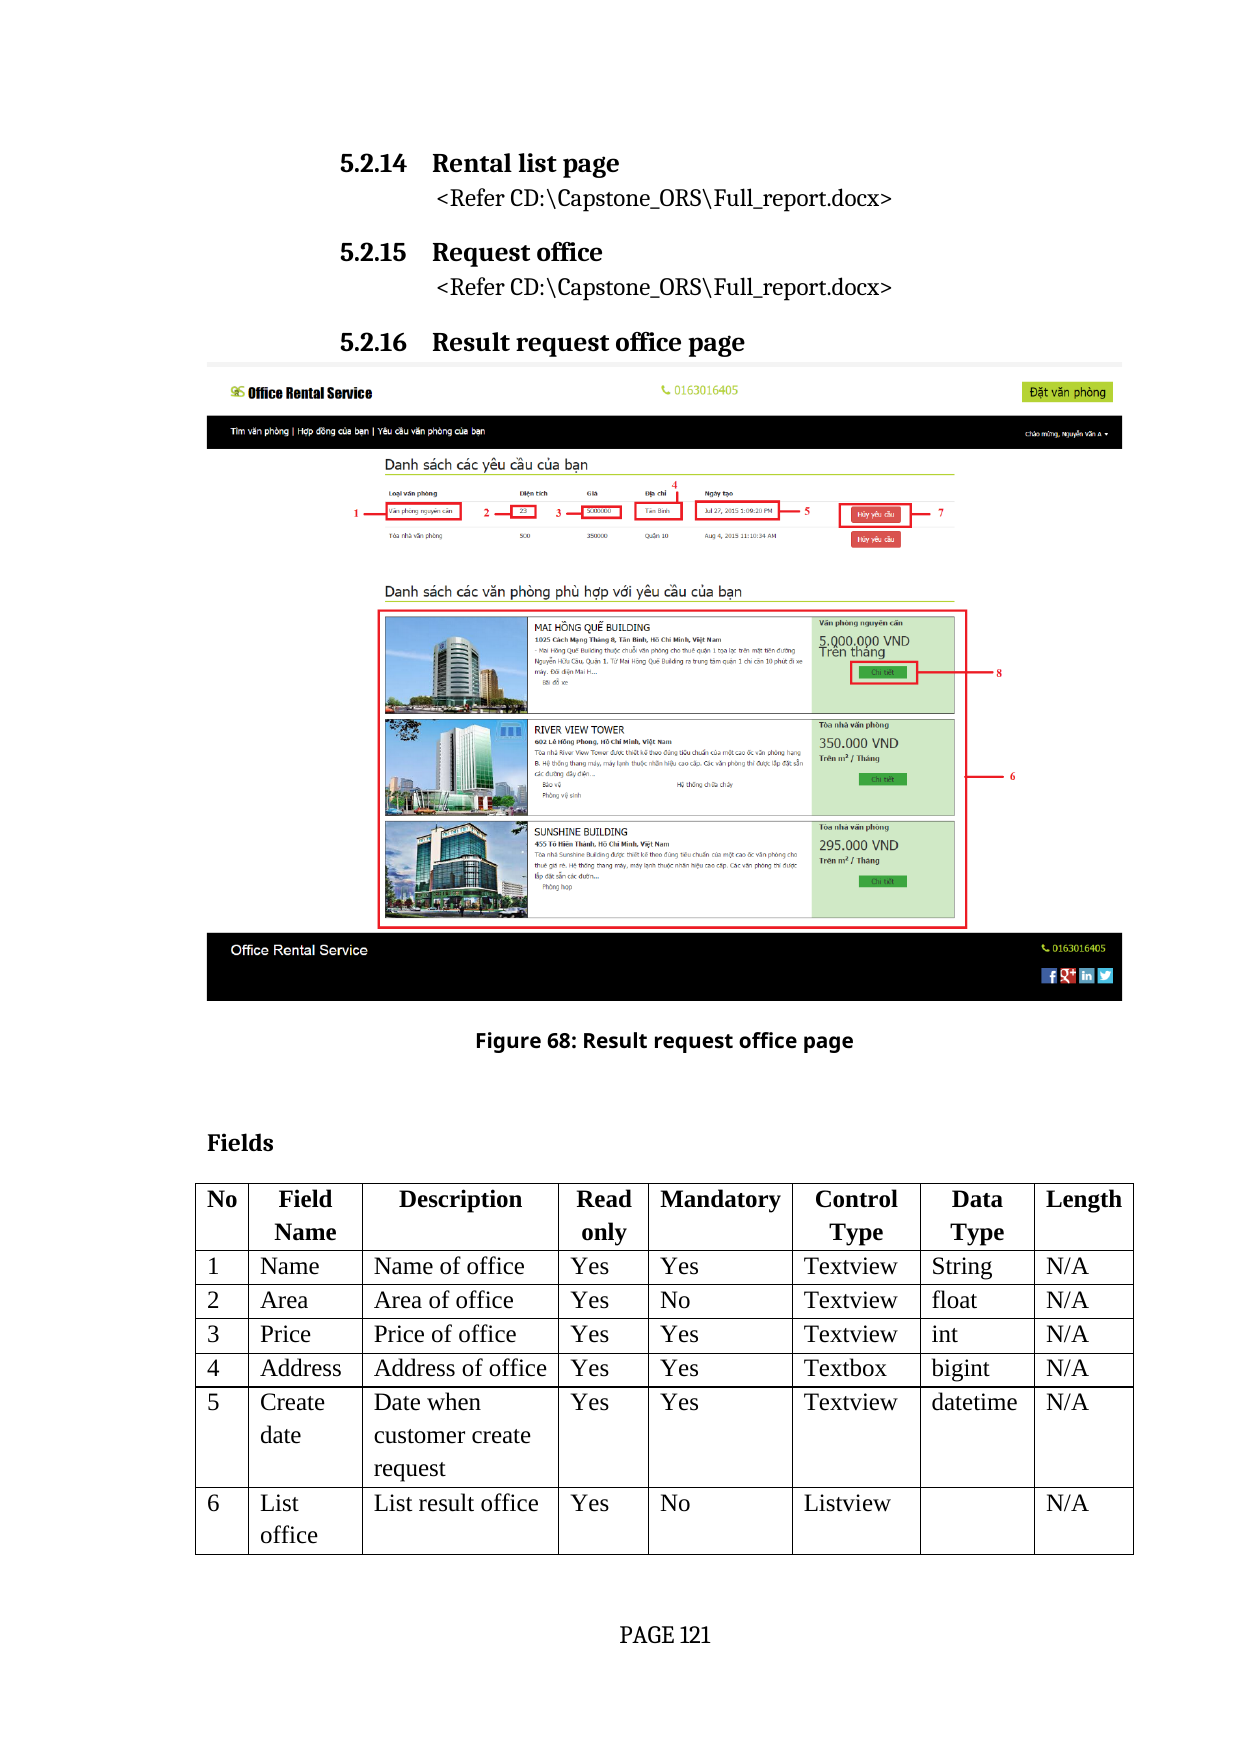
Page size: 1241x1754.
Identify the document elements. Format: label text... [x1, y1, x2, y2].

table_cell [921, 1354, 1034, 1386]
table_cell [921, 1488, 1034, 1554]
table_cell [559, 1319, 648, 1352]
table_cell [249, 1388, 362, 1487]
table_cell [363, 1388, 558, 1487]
text Fields [207, 1129, 1122, 1158]
subtitle Result request office page [340, 327, 1122, 358]
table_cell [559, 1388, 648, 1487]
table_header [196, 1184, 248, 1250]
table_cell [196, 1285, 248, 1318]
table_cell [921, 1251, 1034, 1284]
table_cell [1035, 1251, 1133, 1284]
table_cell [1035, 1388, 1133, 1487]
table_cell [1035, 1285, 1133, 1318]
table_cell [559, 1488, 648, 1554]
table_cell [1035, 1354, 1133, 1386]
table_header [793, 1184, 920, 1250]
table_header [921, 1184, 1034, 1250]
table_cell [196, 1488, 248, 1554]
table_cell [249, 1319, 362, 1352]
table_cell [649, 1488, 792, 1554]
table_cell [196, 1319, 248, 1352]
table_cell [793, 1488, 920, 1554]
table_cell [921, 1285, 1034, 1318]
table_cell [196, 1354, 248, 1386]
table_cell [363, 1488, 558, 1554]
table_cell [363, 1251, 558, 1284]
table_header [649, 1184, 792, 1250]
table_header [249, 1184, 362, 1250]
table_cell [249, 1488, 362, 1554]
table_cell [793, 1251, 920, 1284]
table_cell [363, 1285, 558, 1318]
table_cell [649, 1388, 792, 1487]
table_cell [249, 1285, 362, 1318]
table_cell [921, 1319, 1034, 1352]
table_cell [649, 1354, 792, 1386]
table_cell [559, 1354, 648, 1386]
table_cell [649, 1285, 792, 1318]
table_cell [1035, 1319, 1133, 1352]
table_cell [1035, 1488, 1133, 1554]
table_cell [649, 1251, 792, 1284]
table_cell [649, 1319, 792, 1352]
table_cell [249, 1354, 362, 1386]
subtitle Rental list page [340, 148, 1122, 179]
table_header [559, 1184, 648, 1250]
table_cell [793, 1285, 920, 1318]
text <Refer CD:\Capstone_ORS\Full_report.docx> [207, 273, 1122, 302]
picture [206, 362, 1123, 1001]
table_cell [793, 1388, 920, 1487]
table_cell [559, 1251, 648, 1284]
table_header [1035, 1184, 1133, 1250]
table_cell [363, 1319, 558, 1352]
text <Refer CD:\Capstone_ORS\Full_report.docx> [207, 183, 1122, 212]
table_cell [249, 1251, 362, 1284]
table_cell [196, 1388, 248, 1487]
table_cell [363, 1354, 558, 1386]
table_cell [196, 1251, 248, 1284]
subtitle Request office [340, 237, 1122, 268]
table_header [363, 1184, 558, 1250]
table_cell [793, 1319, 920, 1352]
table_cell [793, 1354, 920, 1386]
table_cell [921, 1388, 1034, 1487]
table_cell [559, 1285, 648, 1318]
